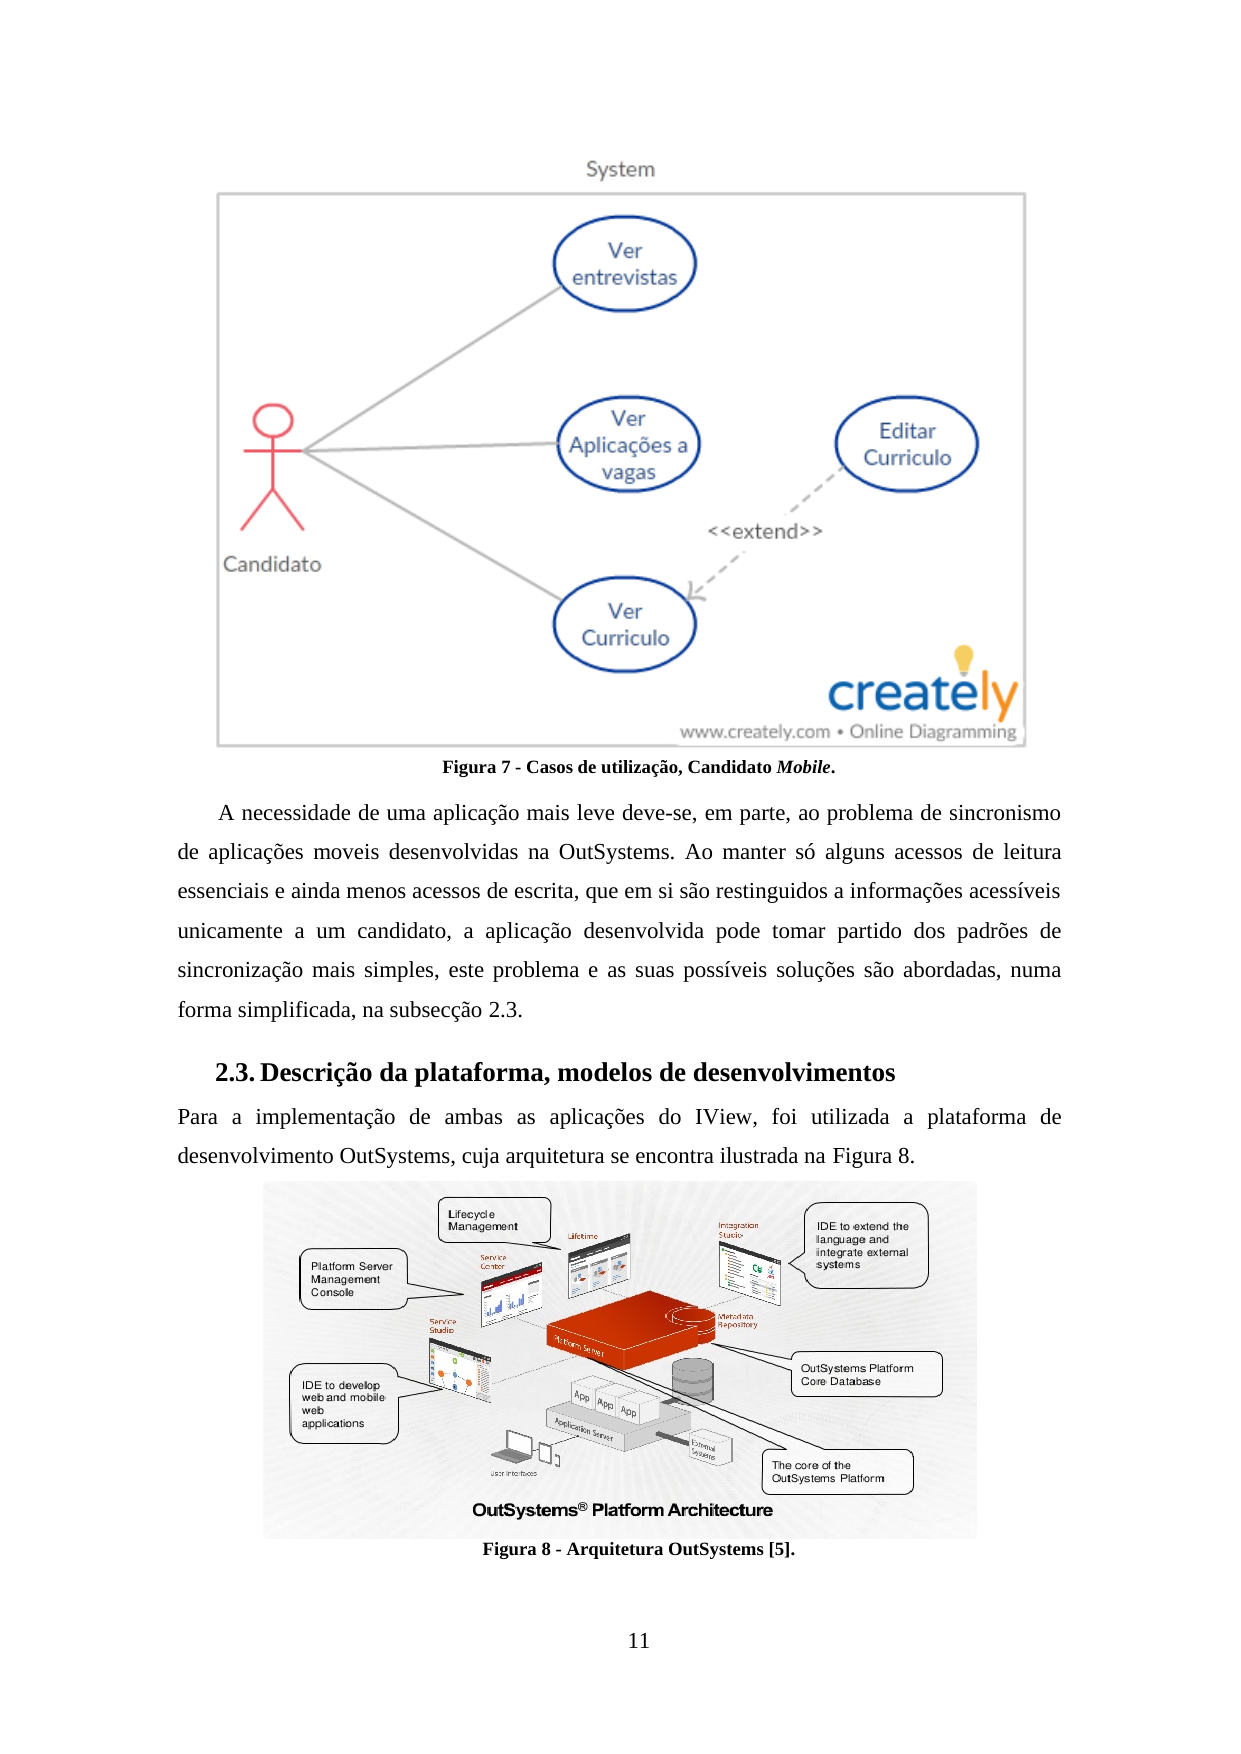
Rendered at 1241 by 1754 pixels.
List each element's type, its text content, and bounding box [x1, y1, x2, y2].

subtitle Descrição da plataforma, modelos de desenvolvimentos [215, 1056, 1063, 1087]
picture [263, 1181, 977, 1539]
text Para a implementação de ambas as aplicações do IView, foi utilizada a plataforma de desenvolvimento OutSystems, cuja arquitetura se encontra ilustrada na Figura 7. [177, 1103, 1063, 1169]
text A necessidade de uma aplicação mais leve deve-se, em parte, ao problema de sincronismo de aplicações moveis desenvolvidas na OutSystems. Ao manter só alguns acessos de leitura essenciais e ainda menos acessos de escrita, que em si são restinguidos a informações acessíveis unicamente a um candidato, a aplicação desenvolvida pode tomar partido dos padrões de sincronização mais simples, este problema e as suas possíveis soluções são abordadas, numa forma simplificada, na subsecção 2.3. [177, 798, 1063, 1022]
text Figura - Arquitetura OutSystems. [177, 1538, 1063, 1560]
picture [202, 147, 1039, 757]
